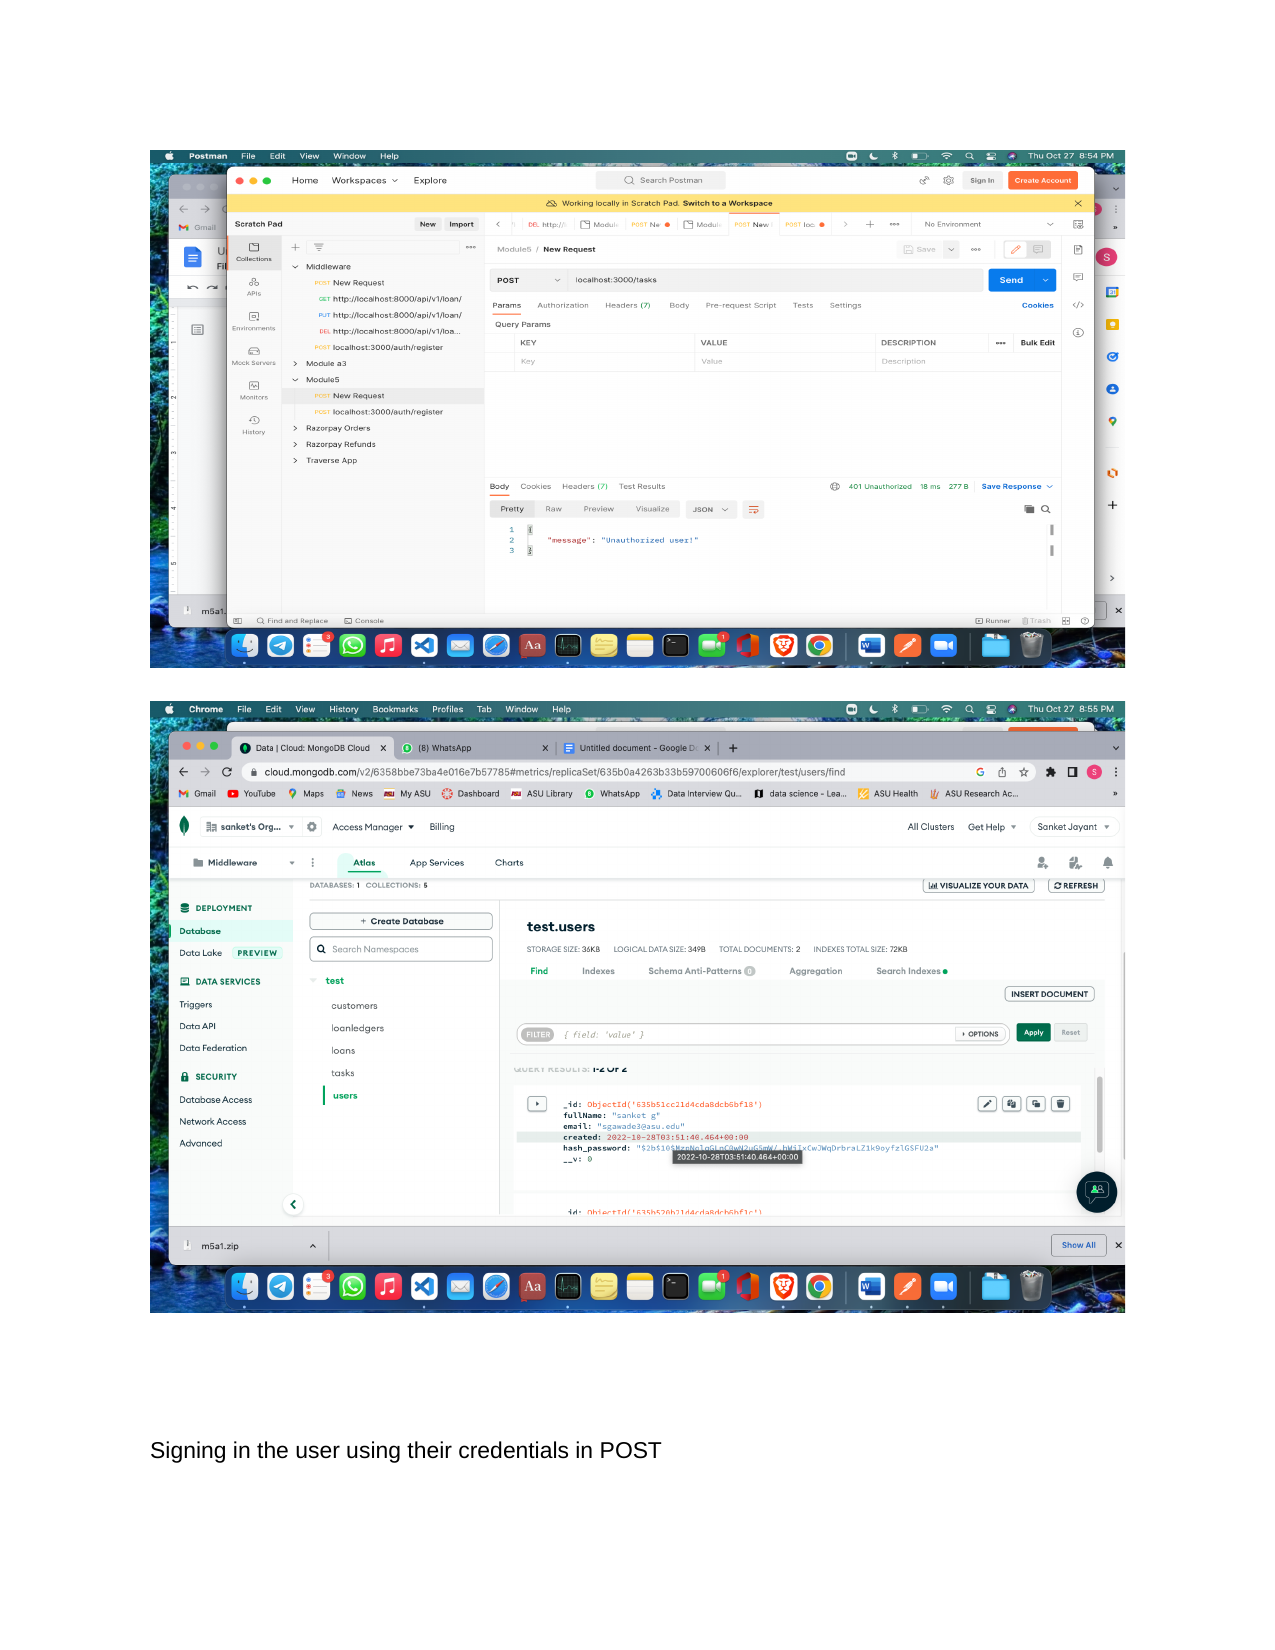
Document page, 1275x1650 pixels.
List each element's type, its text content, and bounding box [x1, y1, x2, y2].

text Signing in the user using their credentials in POST [150, 1437, 1125, 1463]
picture [150, 150, 1125, 668]
picture [150, 701, 1125, 1313]
